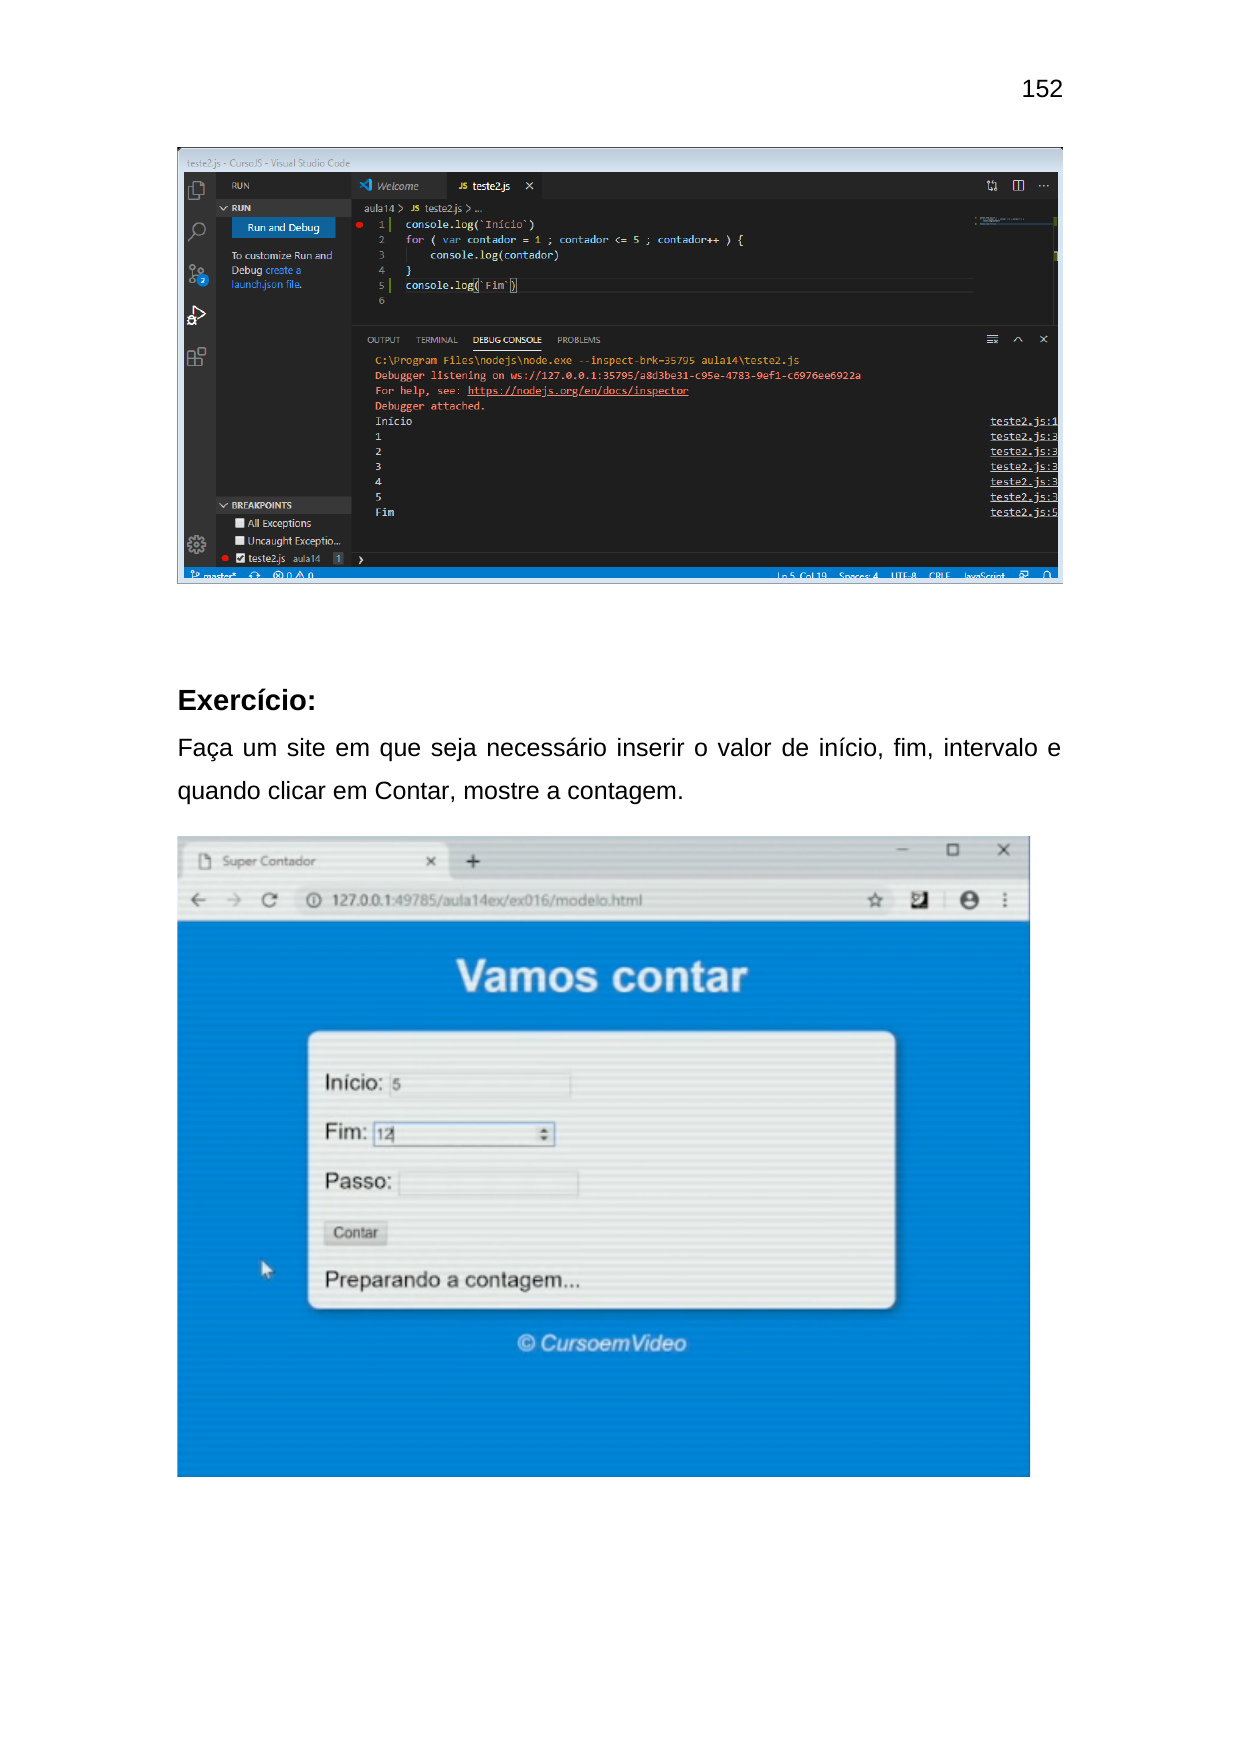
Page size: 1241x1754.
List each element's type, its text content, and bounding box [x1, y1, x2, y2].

subtitle Exercício: [177, 683, 1063, 716]
text Faça um site em que seja necessário inserir o valor de início, fim, intervalo e quando clicar em Contar, mostre a contagem. [177, 733, 1063, 805]
picture [177, 836, 1031, 1477]
